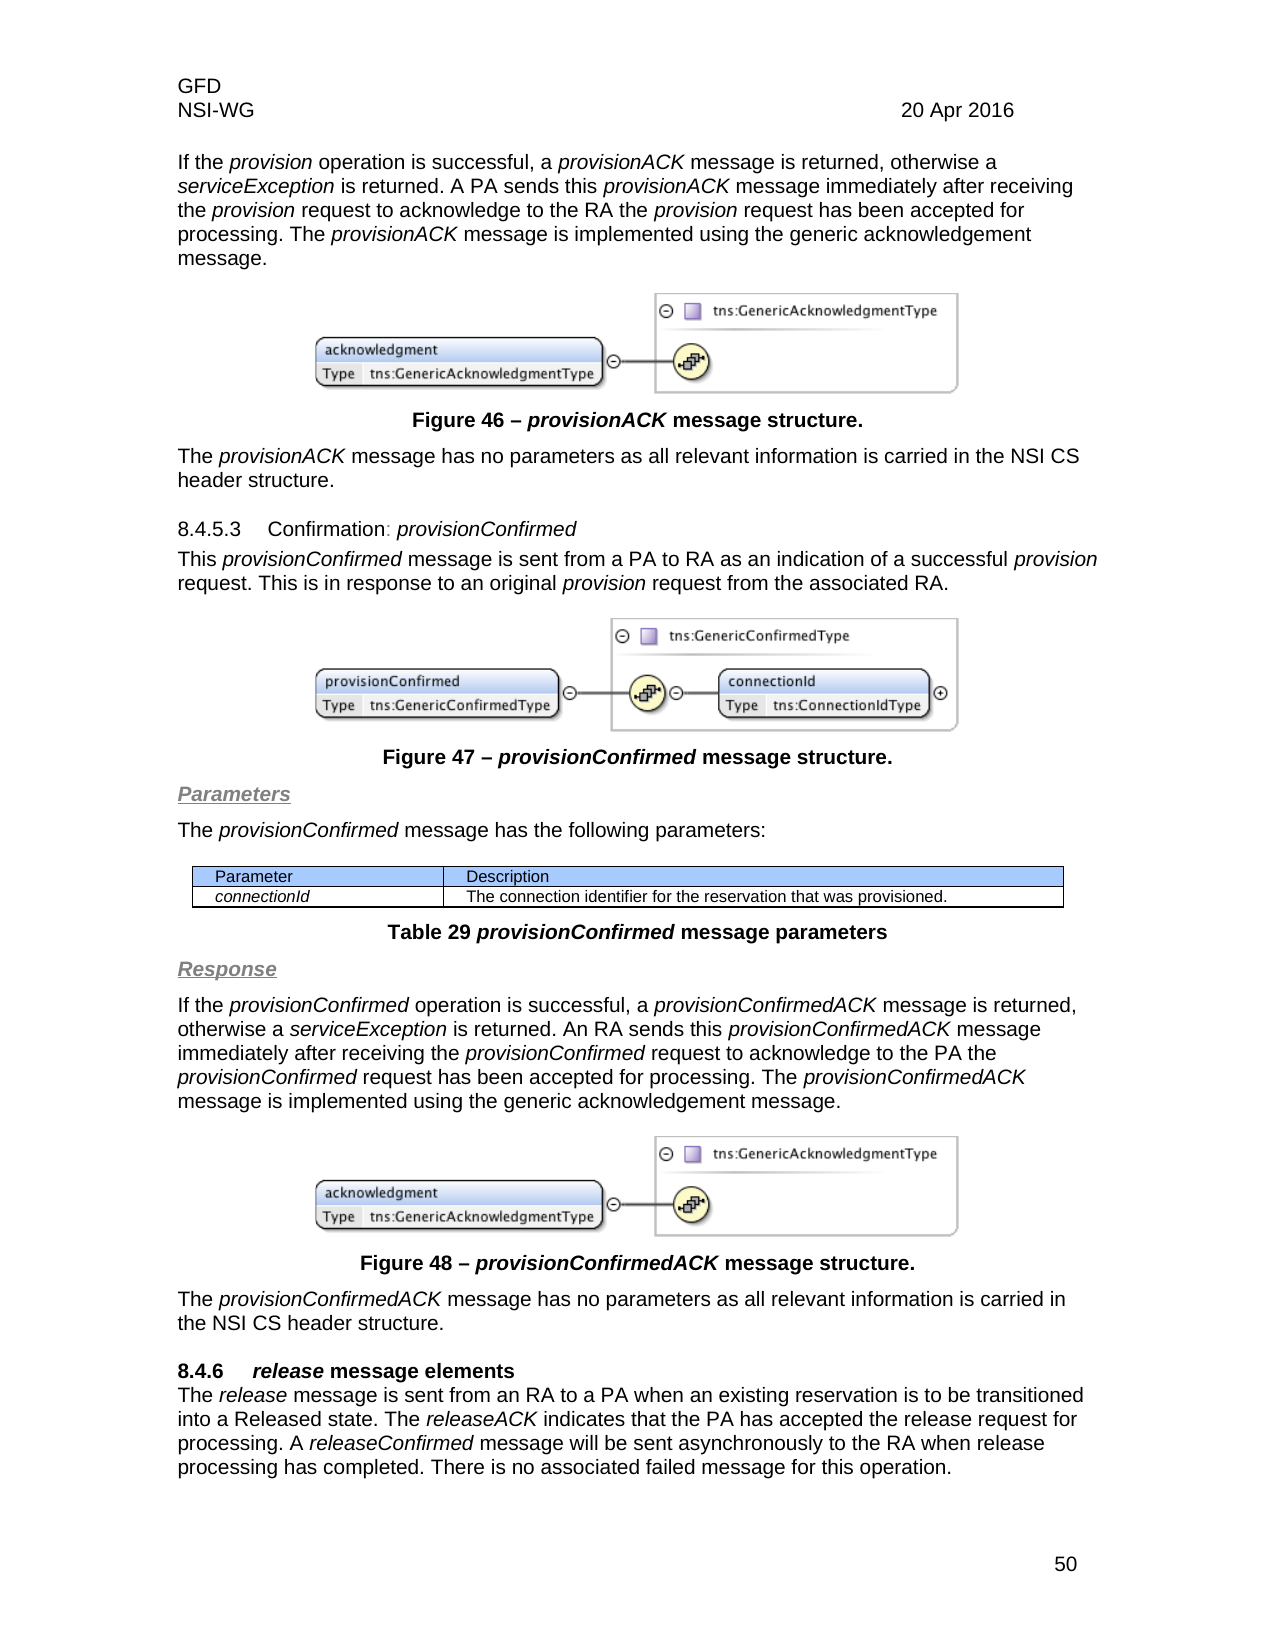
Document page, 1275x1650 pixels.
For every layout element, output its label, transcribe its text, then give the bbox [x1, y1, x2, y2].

text Figure 48 – provisionConfirmedACK message structure. [177, 1250, 1098, 1274]
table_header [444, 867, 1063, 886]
text The provisionConfirmedACK message has no parameters as all relevant information is carried in the NSI CS header structure. [177, 1287, 1098, 1335]
text If the provisionConfirmed operation is successful, a provisionConfirmedACK message is returned, otherwise a serviceException is returned. An RA sends this provisionConfirmedACK message immediately after receiving the provisionConfirmed request to acknowledge to the PA the provisionConfirmed request has been accepted for processing. The provisionConfirmedACK message is implemented using the generic acknowledgement message. [177, 993, 1098, 1113]
text Figure 47 – provisionConfirmed message structure. [177, 745, 1098, 769]
picture [315, 293, 960, 395]
text This provisionConfirmed message is sent from a PA to RA as an indication of a successful provision request. This is in response to an original provision request from the associated RA. [177, 547, 1098, 595]
text Response [177, 956, 1098, 980]
text The release message is sent from an RA to a PA when an existing reservation is to be transitioned into a Released state. The releaseACK indicates that the PA has accepted the release request for processing. A releaseConfirmed message will be sent asynchronously to the RA when release processing has completed. There is no associated failed message for this operation. [177, 1383, 1098, 1478]
text The provisionACK message has no parameters as all relevant information is carried in the NSI CS header structure. [177, 444, 1098, 492]
subtitle release message elements [177, 1359, 1098, 1383]
text Table 29 provisionConfirmed message parameters [177, 920, 1098, 944]
text Parameters [177, 782, 1098, 806]
text If the provision operation is successful, a provisionACK message is returned, otherwise a serviceException is returned. A PA sends this provisionACK message immediately after receiving the provision request to acknowledge to the RA the provision request has been accepted for processing. The provisionACK message is implemented using the generic acknowledgement message. [177, 150, 1098, 270]
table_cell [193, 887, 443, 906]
text Figure 46 – provisionACK message structure. [177, 407, 1098, 431]
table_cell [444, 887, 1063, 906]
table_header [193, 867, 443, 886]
picture [315, 618, 960, 733]
text The provisionConfirmed message has the following parameters: [177, 818, 1098, 842]
subtitle Confirmation: provisionConfirmed [177, 517, 1098, 541]
picture [315, 1136, 960, 1238]
